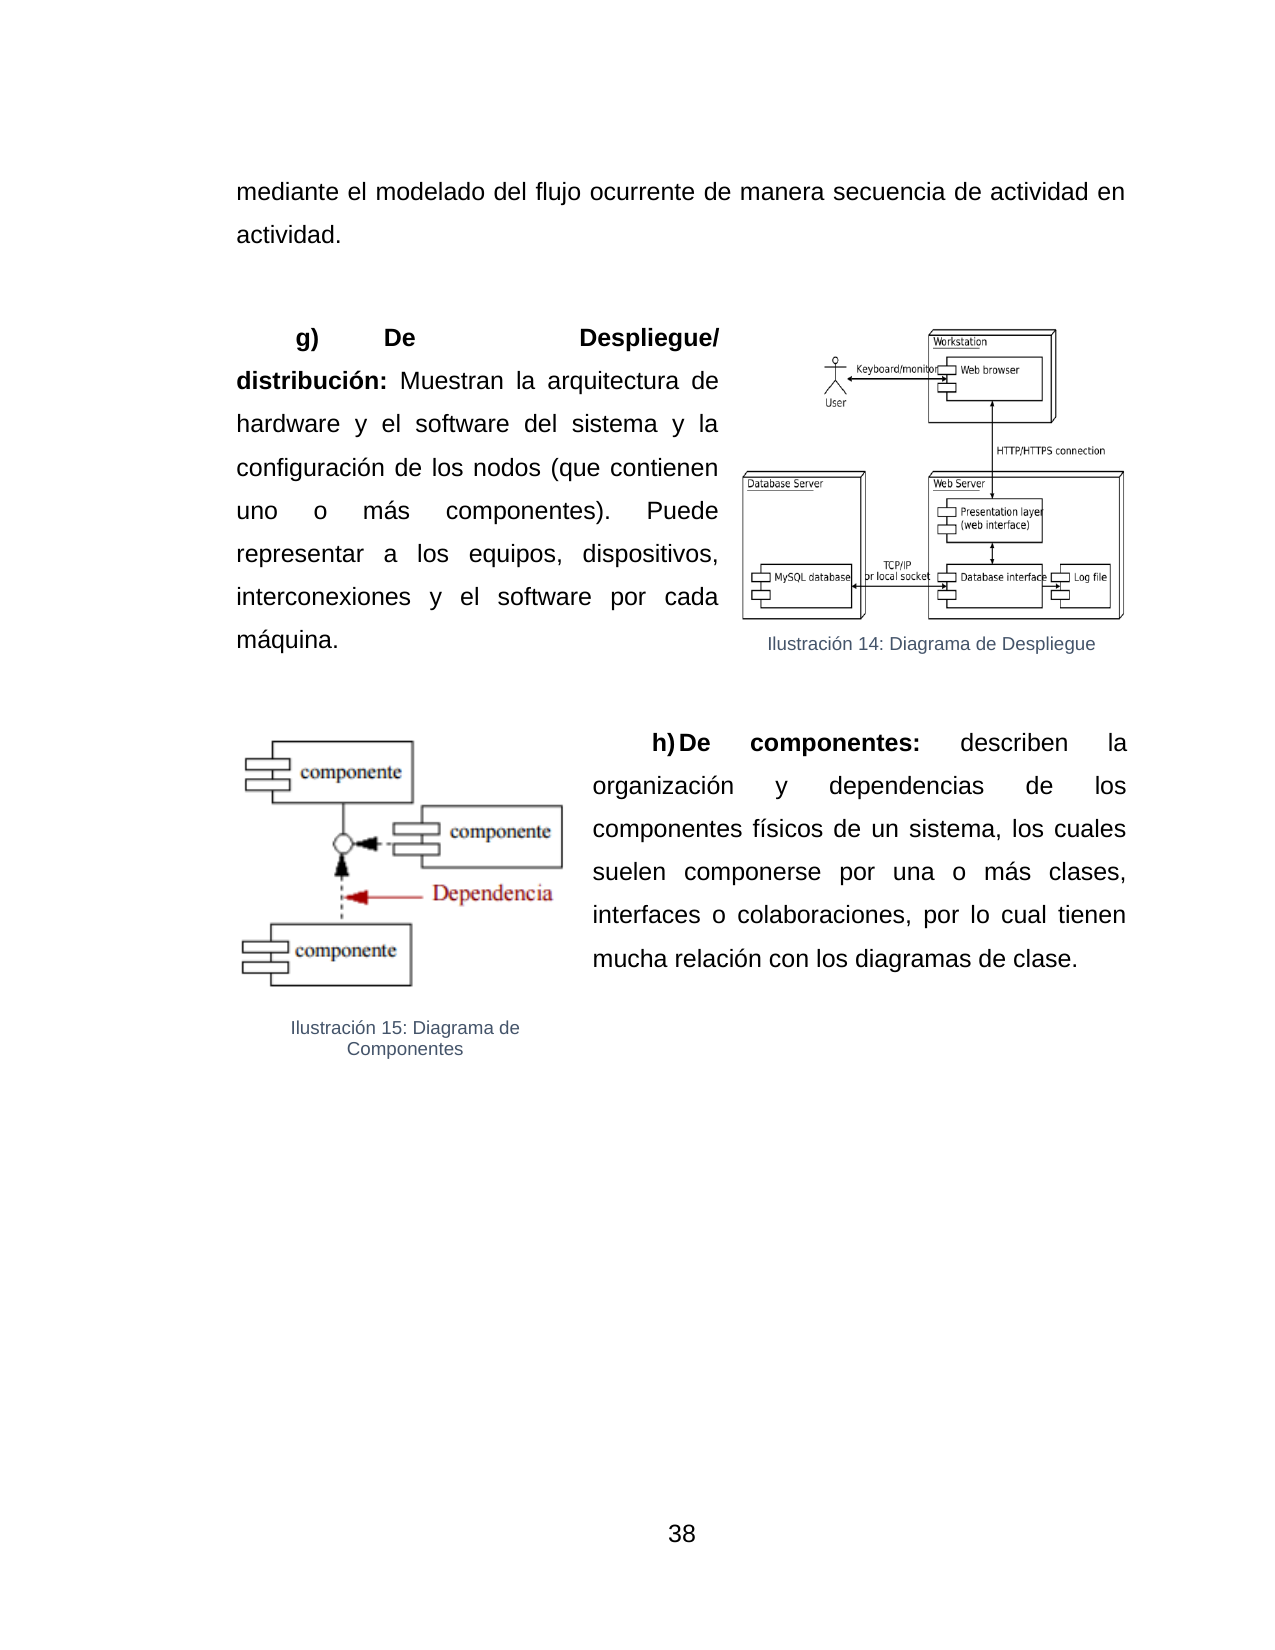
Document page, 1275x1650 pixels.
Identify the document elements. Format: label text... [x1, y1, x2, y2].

picture [738, 324, 1128, 624]
list De componentes: describen la organización y dependencias de los componentes físicos de un sistema, los cuales suelen componerse por una o más clases, interfaces o colaboraciones, por lo cual tienen mucha relación con los diagramas de clase. [574, 728, 1127, 972]
picture [236, 716, 574, 1007]
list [236, 177, 1127, 249]
